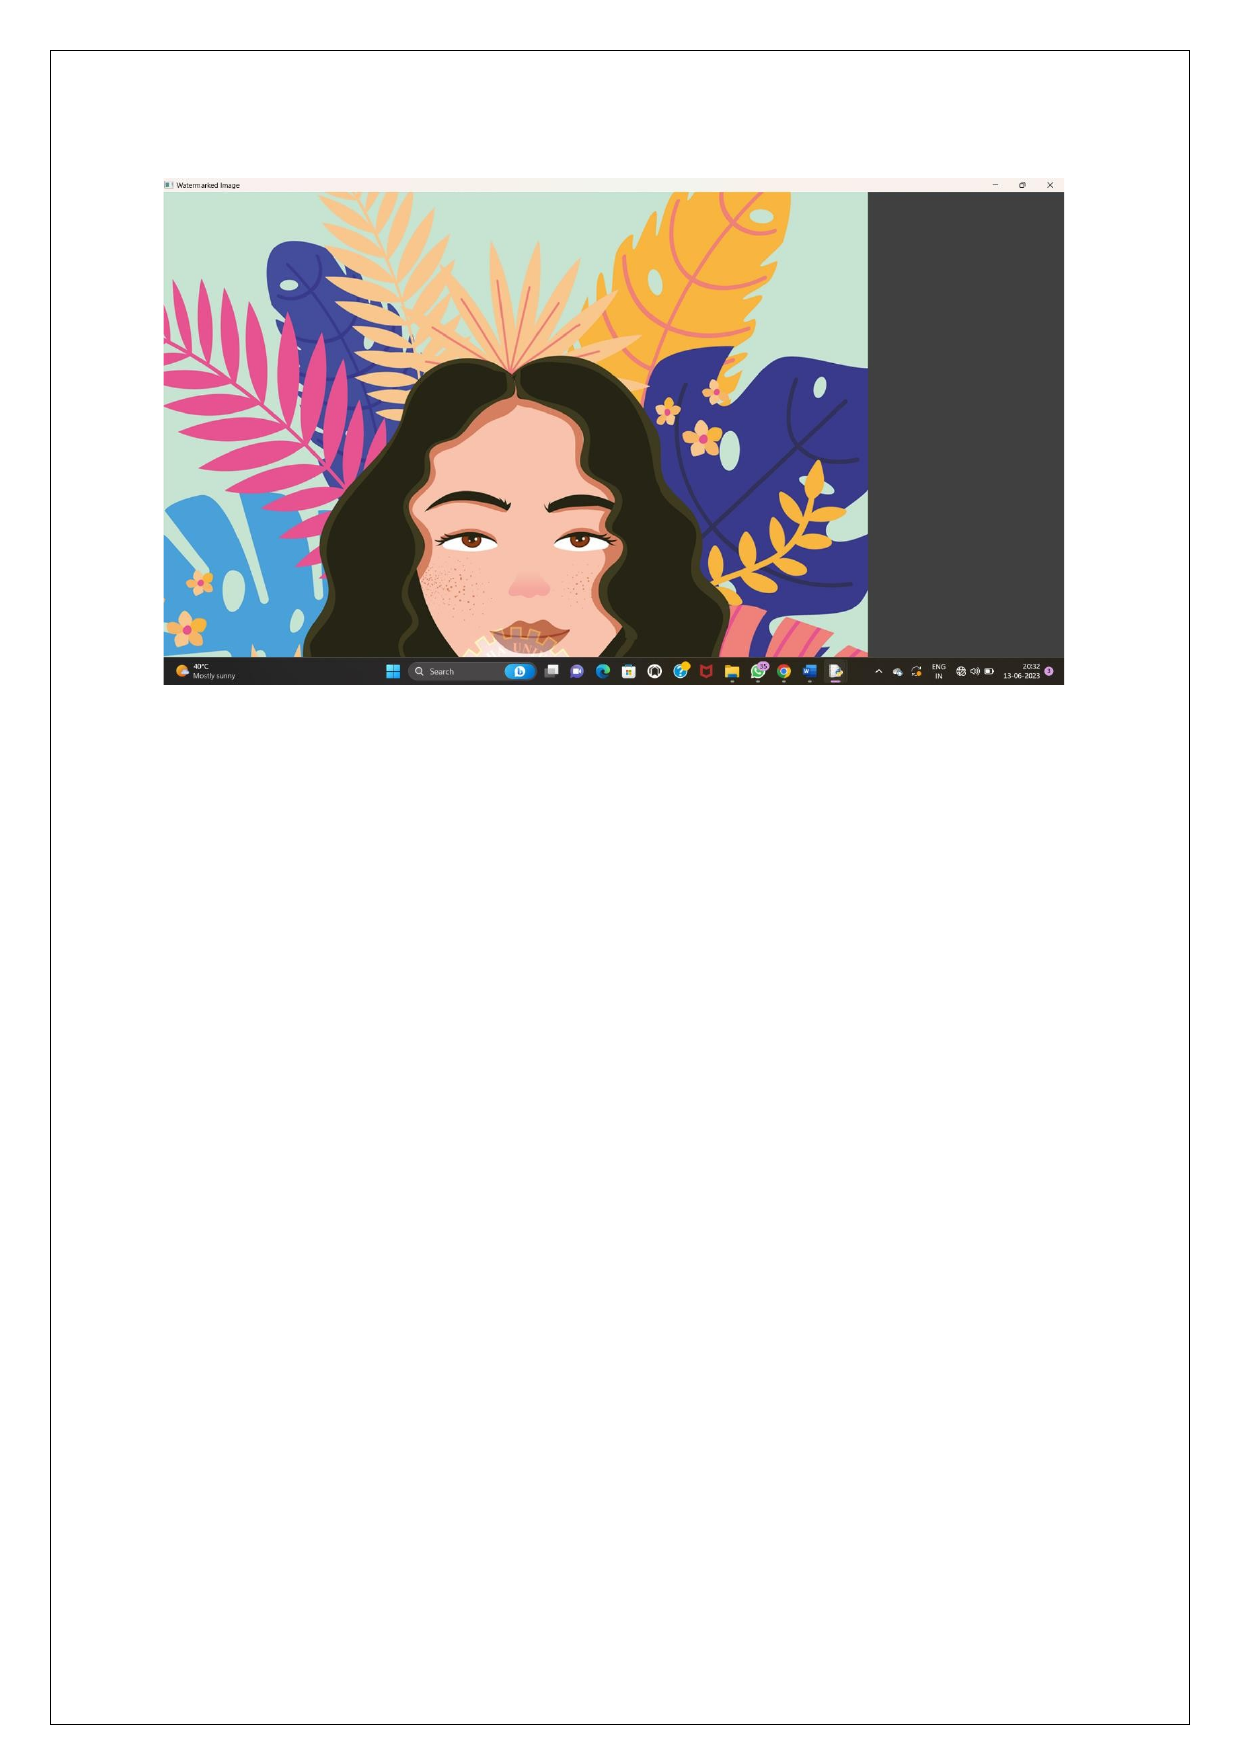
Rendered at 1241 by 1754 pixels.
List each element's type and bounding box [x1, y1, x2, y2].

picture [163, 178, 1065, 685]
